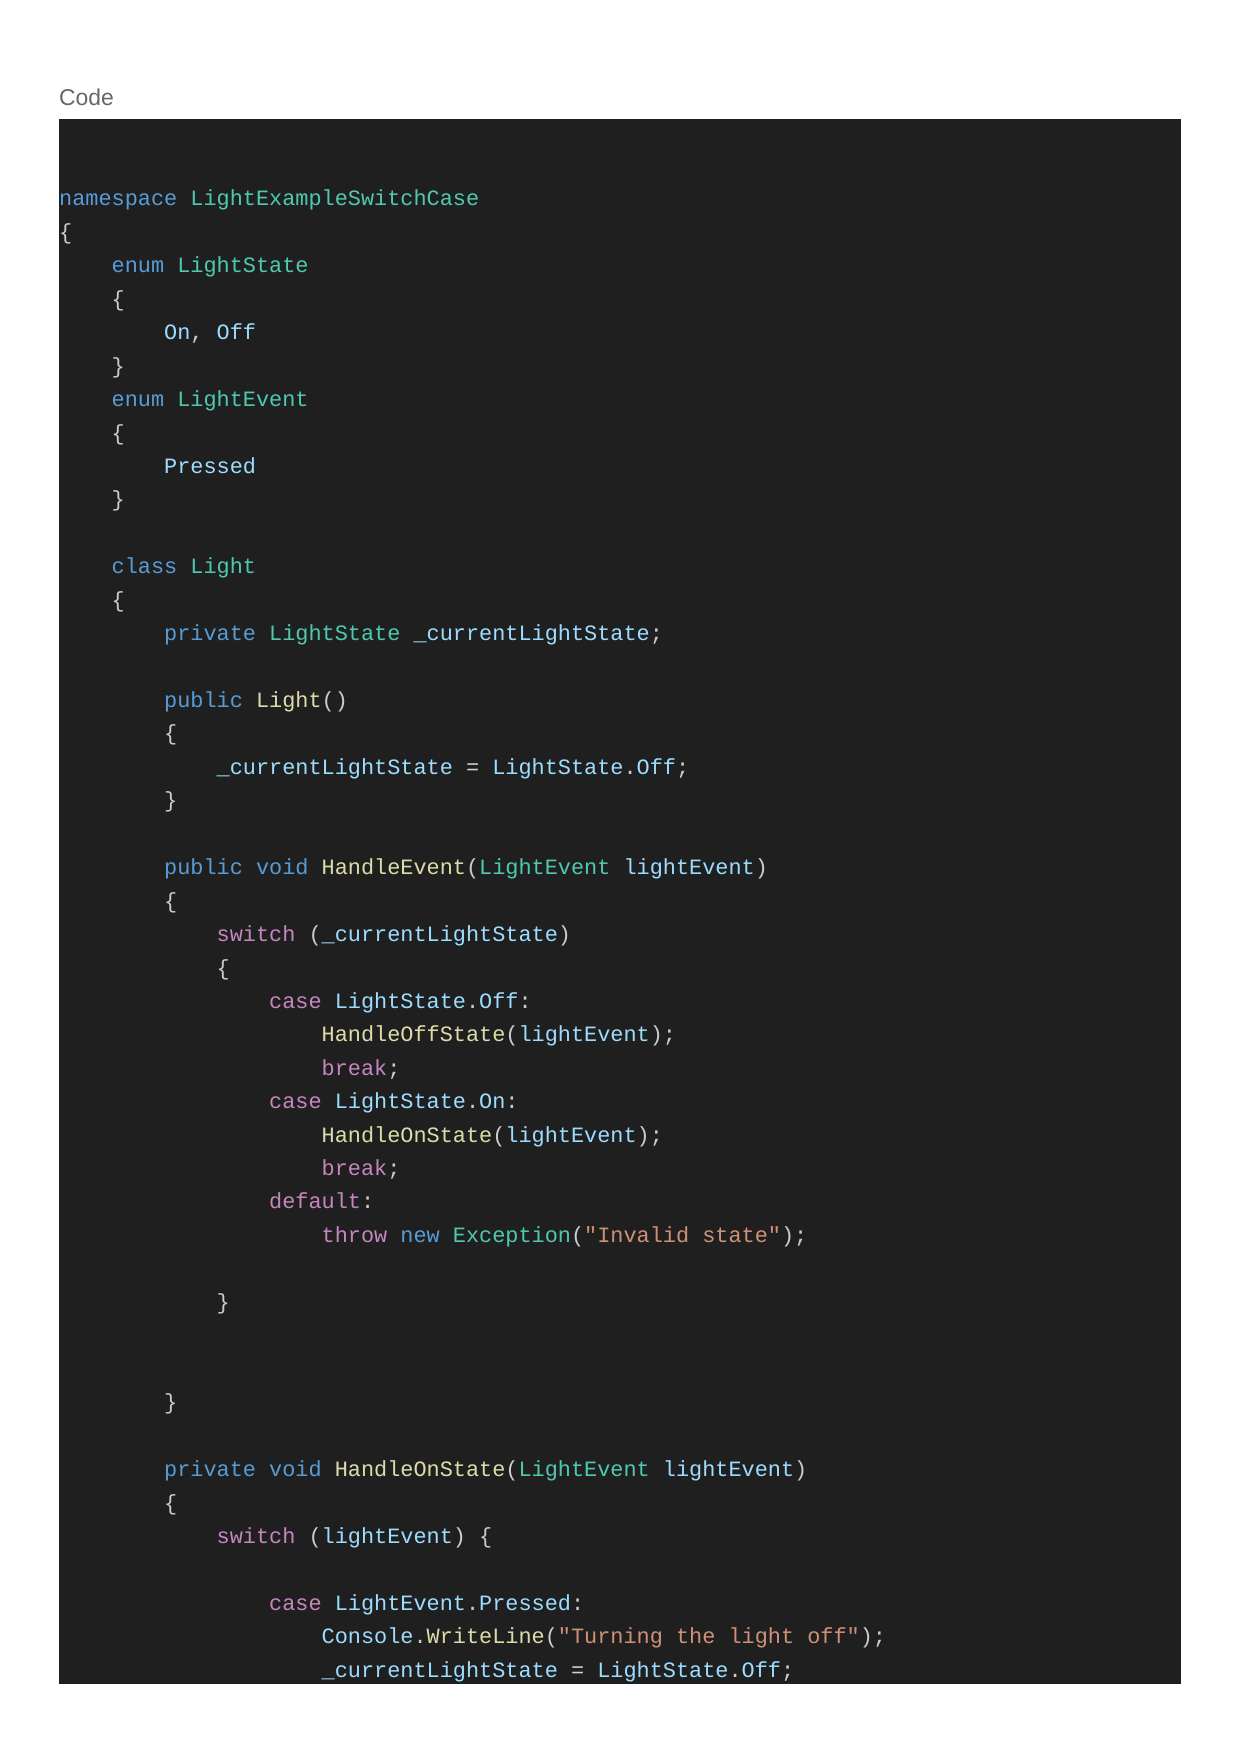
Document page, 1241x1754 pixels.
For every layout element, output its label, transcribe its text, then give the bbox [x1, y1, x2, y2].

text { [59, 890, 1181, 914]
text case LightEvent.Pressed: [59, 1592, 1181, 1617]
text } [59, 355, 1181, 379]
text { [59, 957, 1181, 981]
text break; [59, 1057, 1181, 1082]
text case LightState.Off: [59, 990, 1181, 1015]
text } [59, 1391, 1181, 1416]
text break; [59, 1157, 1181, 1182]
text enum LightState [59, 254, 1181, 279]
text } [59, 488, 1181, 513]
text private LightState _currentLightState; [59, 622, 1181, 647]
text { [59, 422, 1181, 446]
text switch (_currentLightState) [59, 923, 1181, 948]
text class Light [59, 555, 1181, 580]
text { [59, 288, 1181, 313]
text throw new Exception("Invalid state"); [59, 1224, 1181, 1249]
text { [59, 723, 1181, 747]
text case LightState.On: [59, 1090, 1181, 1115]
text HandleOffState(lightEvent); [59, 1023, 1181, 1048]
text Console.WriteLine("Turning the light off"); [59, 1625, 1181, 1650]
text { [59, 589, 1181, 614]
text } [59, 1291, 1181, 1316]
text default: [59, 1191, 1181, 1216]
text { [59, 221, 1181, 246]
text public Light() [59, 689, 1181, 714]
text { [59, 1492, 1181, 1516]
text switch (lightEvent) { [59, 1525, 1181, 1550]
subtitle Code [59, 84, 1181, 110]
text _currentLightState = LightState.Off; [59, 1659, 1181, 1684]
text _currentLightState = LightState.Off; [59, 756, 1181, 781]
text enum LightEvent [59, 388, 1181, 413]
text private void HandleOnState(LightEvent lightEvent) [59, 1458, 1181, 1483]
text } [59, 789, 1181, 814]
text HandleOnState(lightEvent); [59, 1124, 1181, 1149]
text Pressed [59, 455, 1181, 480]
text On, Off [59, 321, 1181, 346]
text public void HandleEvent(LightEvent lightEvent) [59, 856, 1181, 881]
text namespace LightExampleSwitchCase [59, 188, 1181, 212]
